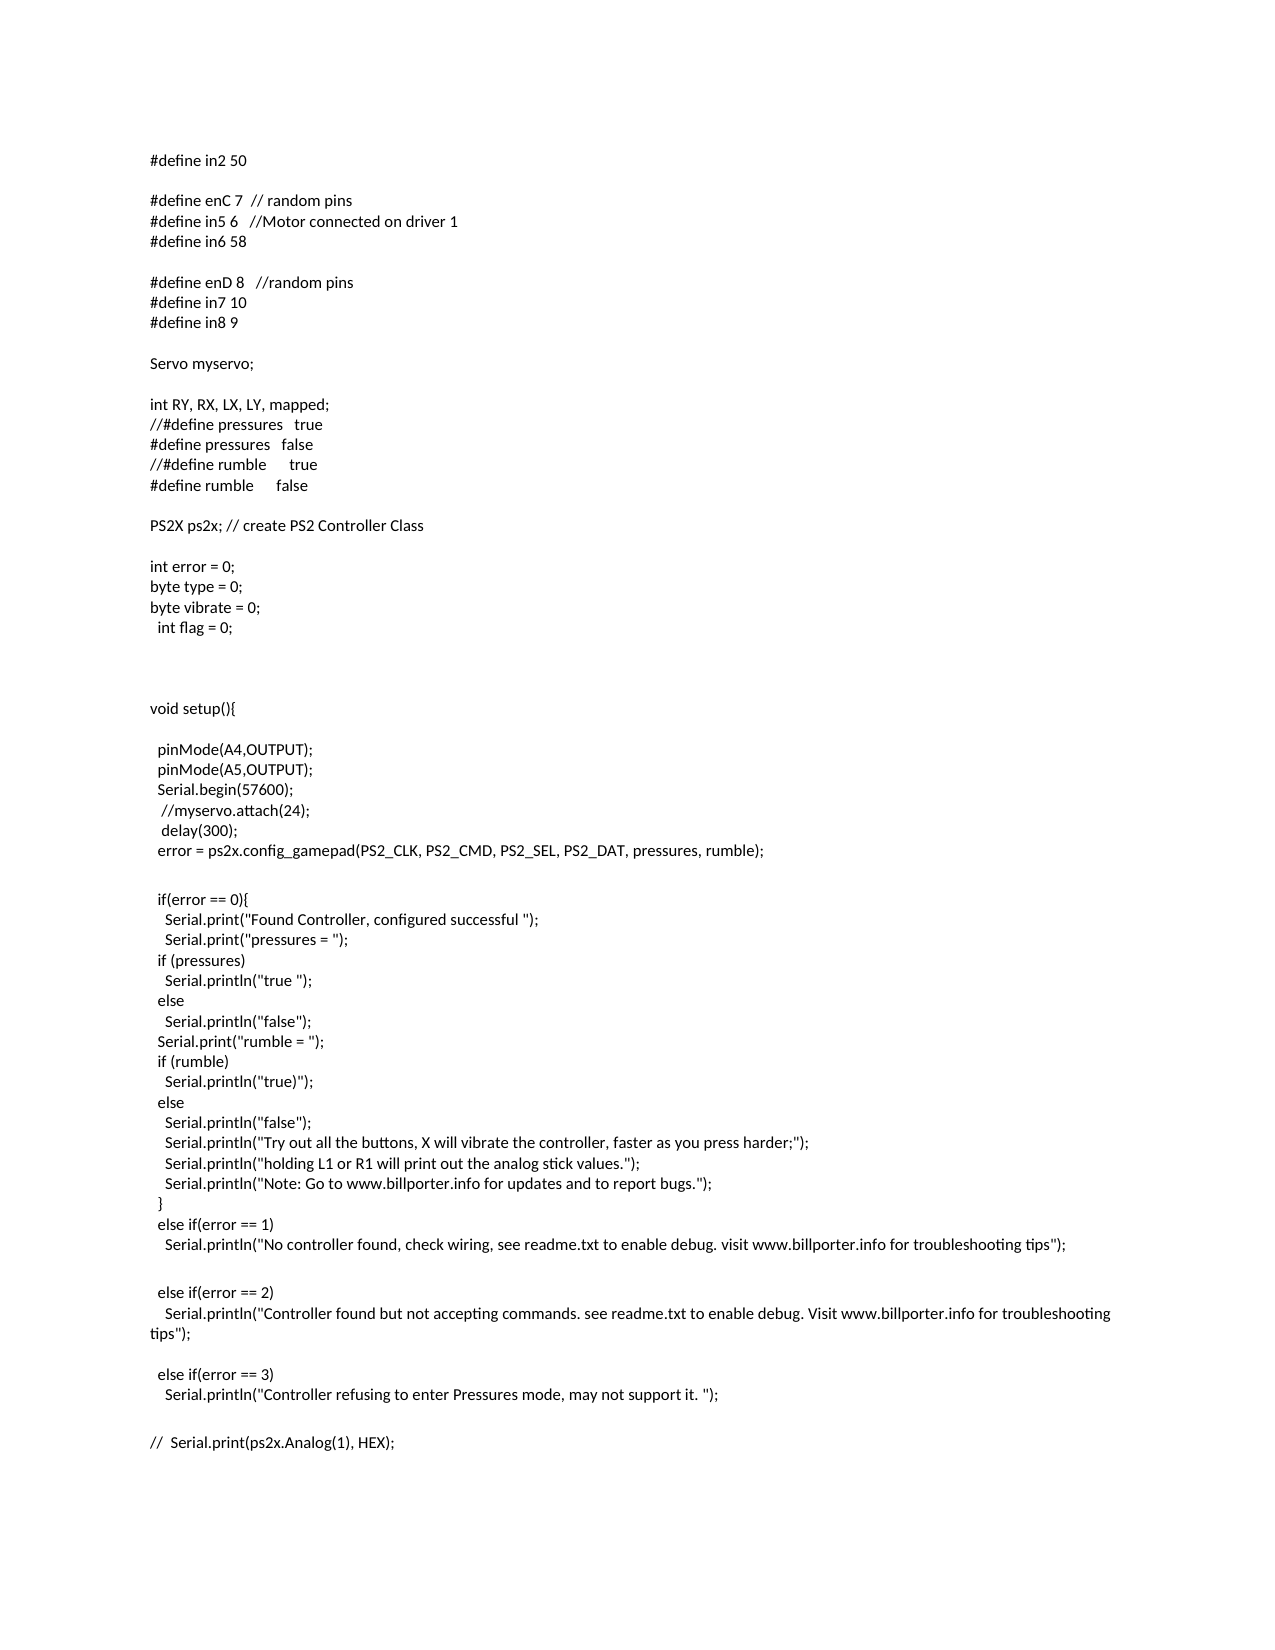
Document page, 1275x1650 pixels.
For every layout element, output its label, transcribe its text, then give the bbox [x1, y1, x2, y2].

text Serial.print("Found Controller, configured successful "); [150, 909, 1125, 929]
text #define rumble false [150, 475, 1125, 495]
text PS2X ps2x; // create PS2 Controller Class [150, 516, 1125, 536]
text pinMode(A5,OUTPUT); [150, 759, 1125, 780]
text else [150, 1092, 1125, 1112]
text } [150, 1194, 1125, 1214]
text Serial.println("Controller found but not accepting commands. see readme.txt to enable debug. Visit www.billporter.info for troubleshooting tips"); [150, 1303, 1125, 1343]
text delay(300); [150, 820, 1125, 841]
text Serial.print("rumble = "); [150, 1031, 1125, 1051]
text Serial.println("No controller found, check wiring, see readme.txt to enable debug. visit www.billporter.info for troubleshooting tips"); [150, 1234, 1125, 1254]
text #define enD 8 //random pins [150, 272, 1125, 292]
text if(error == 0){ [150, 889, 1125, 909]
text //#define pressures true [150, 414, 1125, 434]
text Serial.println("Try out all the buttons, X will vibrate the controller, faster as you press harder;"); [150, 1133, 1125, 1153]
text byte type = 0; [150, 577, 1125, 597]
text Serial.println("false"); [150, 1112, 1125, 1133]
text Serial.println("false"); [150, 1011, 1125, 1031]
text #define in5 6 //Motor connected on driver 1 [150, 211, 1125, 231]
text else [150, 991, 1125, 1011]
text int error = 0; [150, 556, 1125, 577]
text else if(error == 2) [150, 1283, 1125, 1303]
text // Serial.print(ps2x.Analog(1), HEX); [150, 1432, 1125, 1453]
text if (rumble) [150, 1051, 1125, 1072]
text if (pressures) [150, 950, 1125, 970]
text //#define rumble true [150, 455, 1125, 475]
text else if(error == 3) [150, 1364, 1125, 1384]
text pinMode(A4,OUTPUT); [150, 739, 1125, 759]
text int RY, RX, LX, LY, mapped; [150, 394, 1125, 414]
text Serial.println("Controller refusing to enter Pressures mode, may not support it. "); [150, 1384, 1125, 1404]
text Servo myservo; [150, 353, 1125, 373]
text #define in8 9 [150, 312, 1125, 333]
text Serial.println("holding L1 or R1 will print out the analog stick values."); [150, 1153, 1125, 1173]
text #define pressures false [150, 434, 1125, 455]
text #define in2 50 [150, 150, 1125, 170]
text int flag = 0; [150, 617, 1125, 637]
text Serial.println("true "); [150, 970, 1125, 991]
text #define in7 10 [150, 292, 1125, 312]
text #define in6 58 [150, 231, 1125, 252]
text error = ps2x.config_gamepad(PS2_CLK, PS2_CMD, PS2_SEL, PS2_DAT, pressures, rumble); [150, 841, 1125, 861]
text Serial.begin(57600); [150, 780, 1125, 800]
text byte vibrate = 0; [150, 597, 1125, 617]
text void setup(){ [150, 698, 1125, 719]
text Serial.println("Note: Go to www.billporter.info for updates and to report bugs."); [150, 1173, 1125, 1194]
text #define enC 7 // random pins [150, 191, 1125, 211]
text else if(error == 1) [150, 1214, 1125, 1234]
text //myservo.attach(24); [150, 800, 1125, 820]
text Serial.println("true)"); [150, 1072, 1125, 1092]
text Serial.print("pressures = "); [150, 929, 1125, 950]
